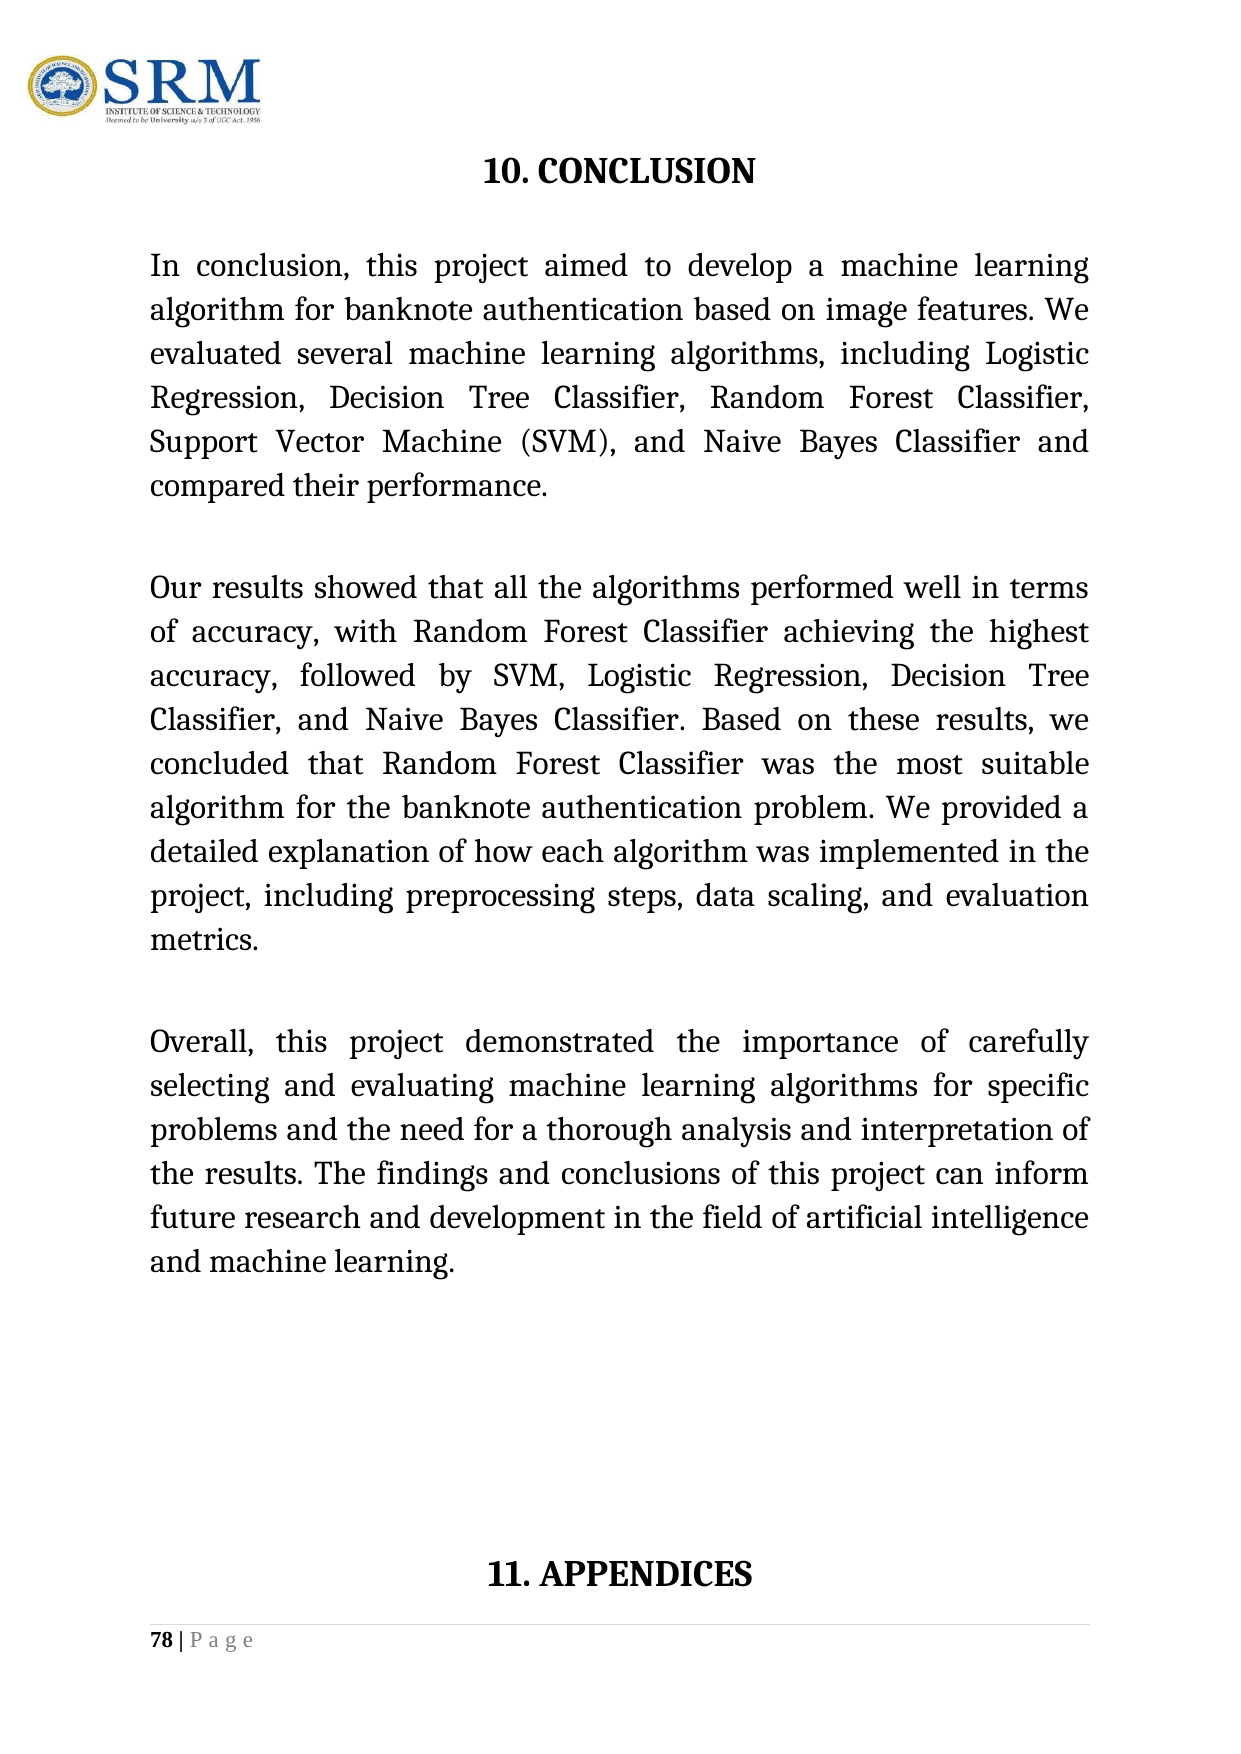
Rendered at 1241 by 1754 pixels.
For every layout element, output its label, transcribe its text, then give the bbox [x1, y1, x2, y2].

picture [27, 55, 263, 125]
text Our results showed that all the algorithms performed well in terms of accuracy, with Random Forest Classifier achieving the highest accuracy, followed by SVM, Logistic Regression, Decision Tree Classifier, and Naive Bayes Classifier. Based on these results, we concluded that Random Forest Classifier was the most suitable algorithm for the banknote authentication problem. We provided a detailed explanation of how each algorithm was implemented in the project, including preprocessing steps, data scaling, and evaluation metrics. [150, 568, 1090, 959]
text Overall, this project demonstrated the importance of carefully selecting and evaluating machine learning algorithms for specific problems and the need for a thorough analysis and interpretation of the results. The findings and conclusions of this project can inform future research and development in the field of artificial intelligence and machine learning. [150, 1022, 1090, 1281]
text 11. APPENDICES [150, 1553, 1090, 1596]
text In conclusion, this project aimed to develop a machine learning algorithm for banknote authentication based on image features. We evaluated several machine learning algorithms, including Logistic Regression, Decision Tree Classifier, Random Forest Classifier, Support Vector Machine (SVM), and Naive Bayes Classifier and compared their performance. [150, 246, 1090, 505]
text 10. CONCLUSION [150, 150, 1090, 193]
